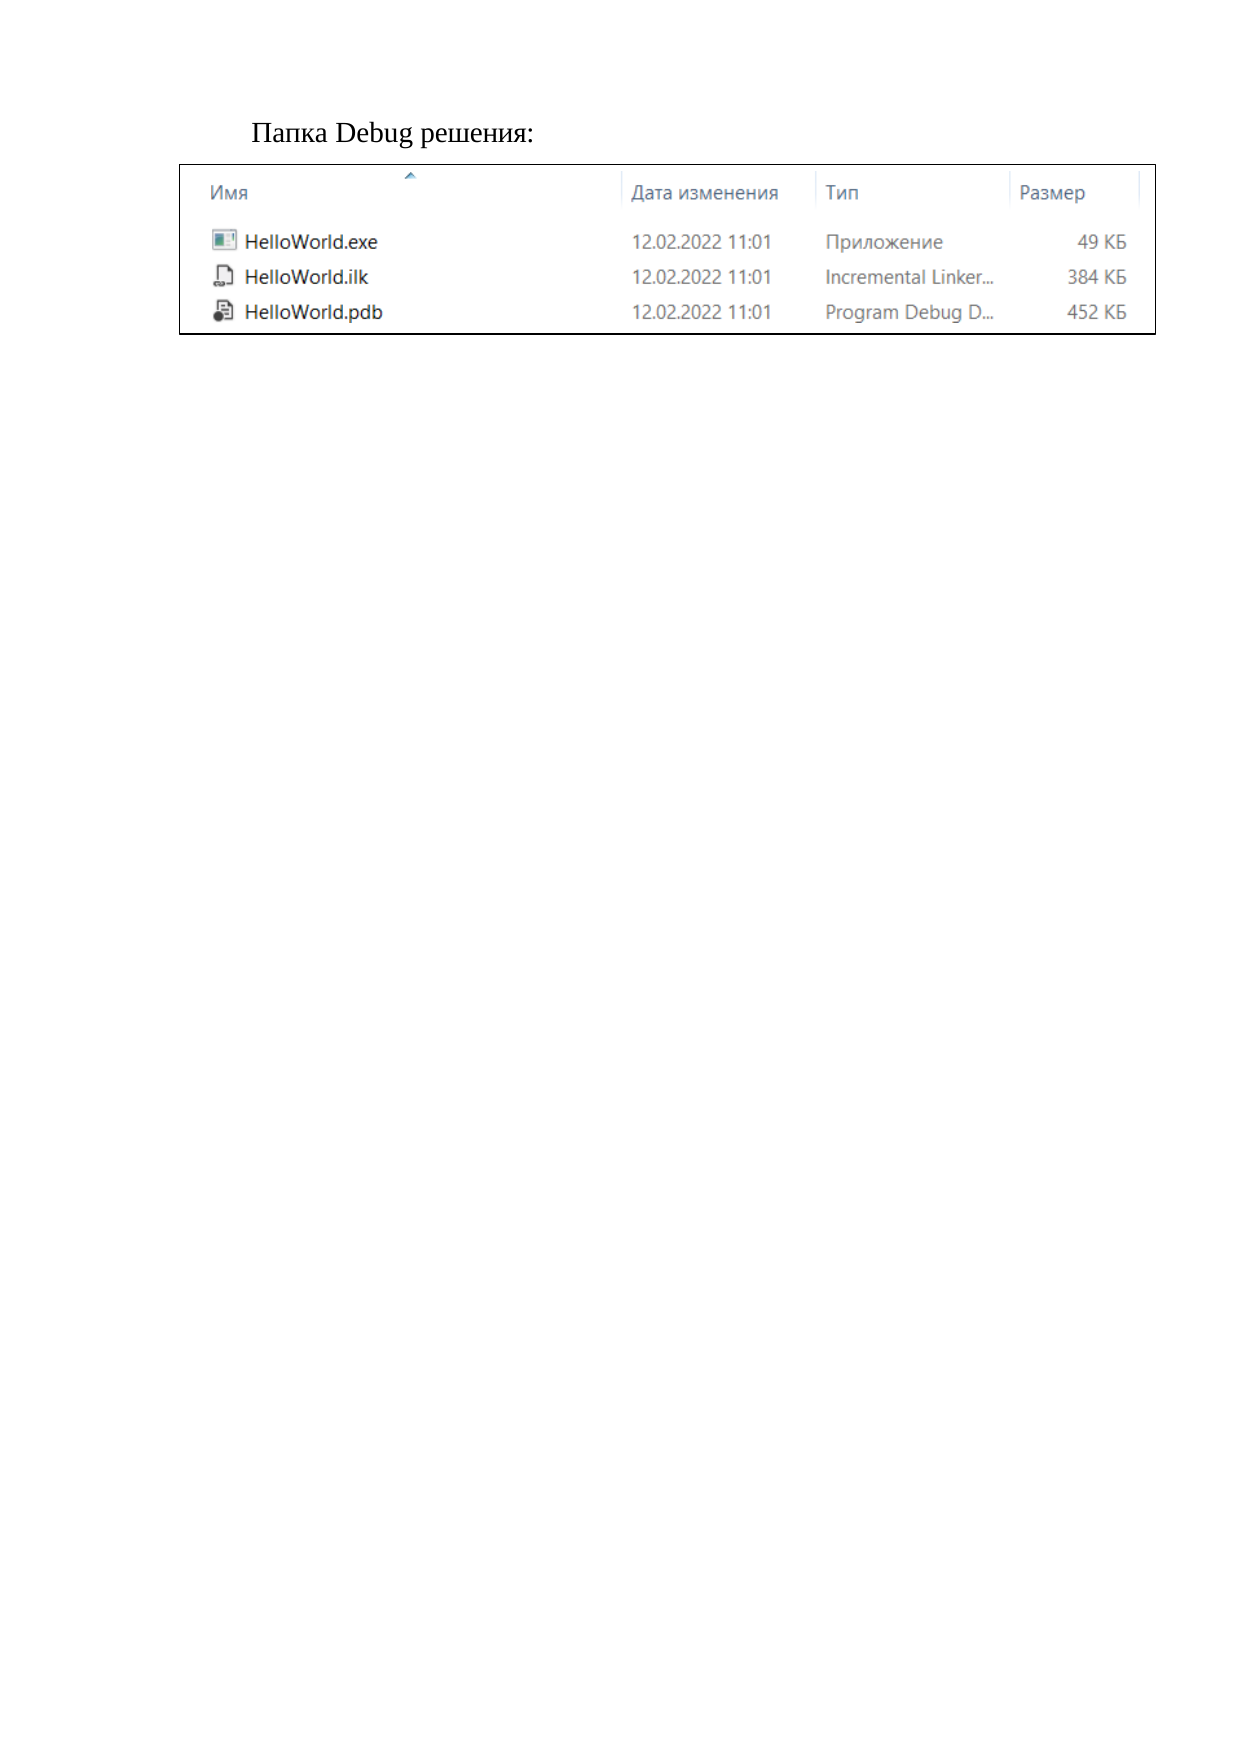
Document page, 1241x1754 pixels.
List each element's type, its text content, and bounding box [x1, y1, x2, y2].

text Папка Debug решения: [251, 115, 1178, 149]
picture [211, 171, 1140, 323]
